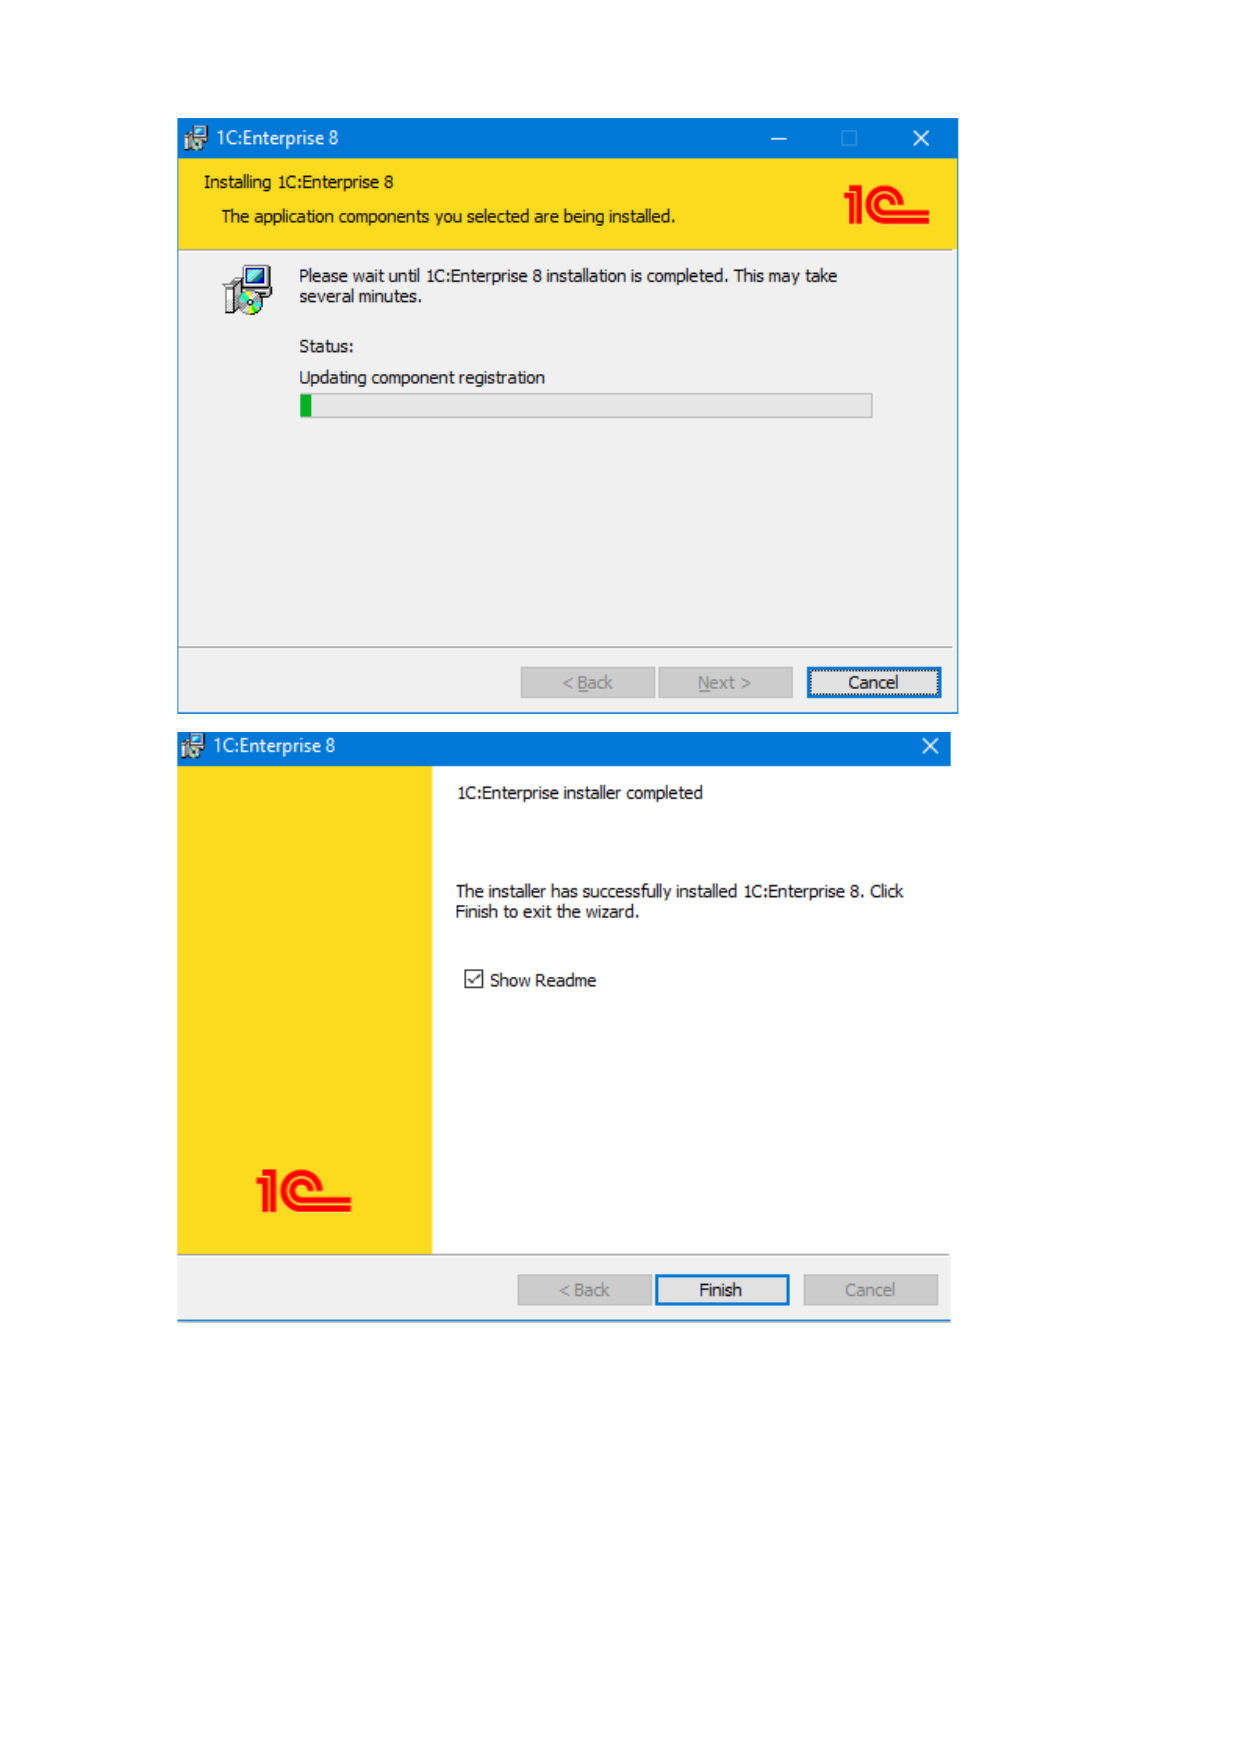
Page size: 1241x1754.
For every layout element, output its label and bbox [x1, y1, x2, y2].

picture [177, 732, 951, 1323]
picture [177, 118, 959, 714]
